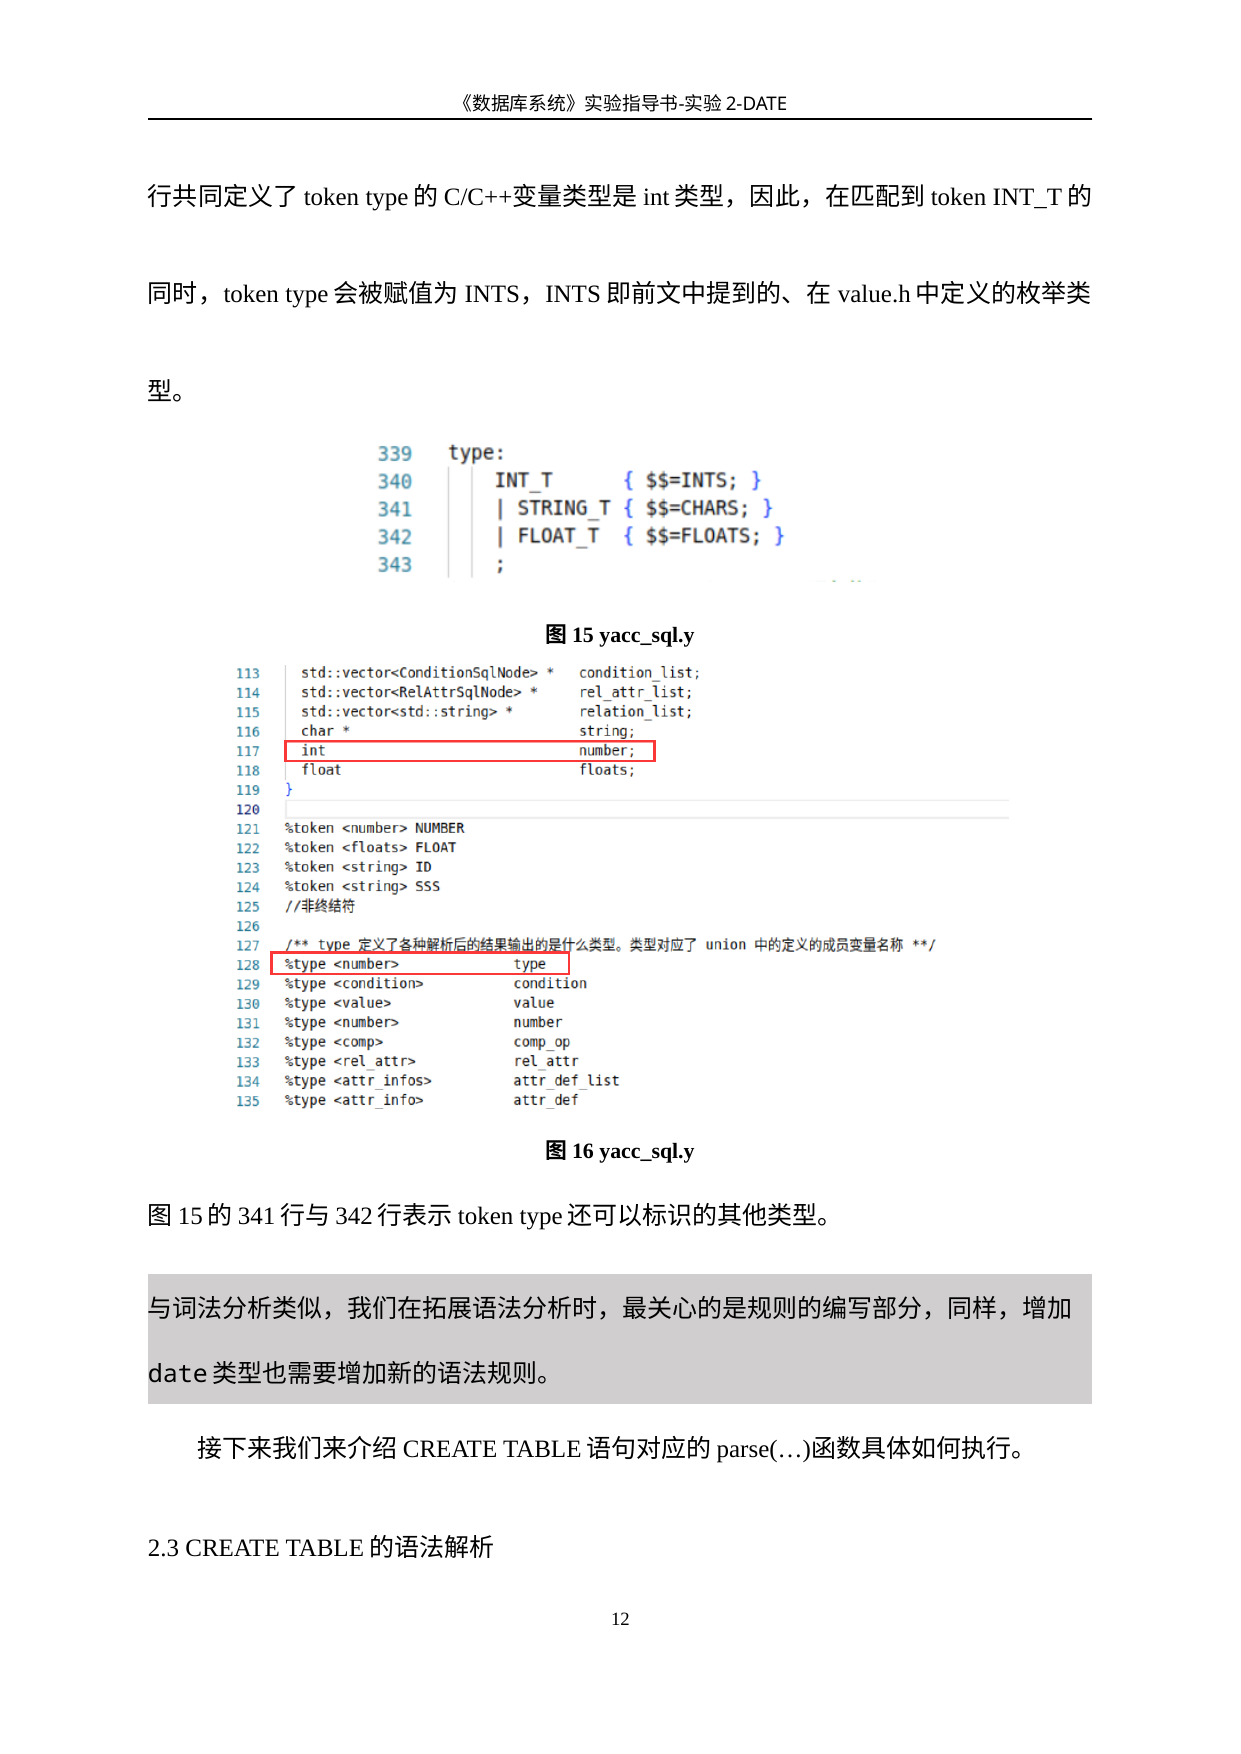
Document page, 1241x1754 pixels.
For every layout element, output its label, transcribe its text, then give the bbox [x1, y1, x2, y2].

text CREATE TABLE的语法解析 [148, 1513, 1092, 1578]
text 图15 yacc_sql.y [148, 617, 1092, 649]
text 与词法分析类似，我们在拓展语法分析时，最关心的是规则的编写部分，同样，增加date类型也需要增加新的语法规则。 [148, 1274, 1092, 1404]
picture [231, 665, 1009, 1109]
text 图16 yacc_sql.y [148, 1133, 1092, 1165]
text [148, 162, 1092, 422]
text 接下来我们来介绍CREATE TABLE语句对应的parse(…)函数具体如何执行。 [148, 1414, 1092, 1479]
picture [363, 440, 877, 582]
text 图15的341行与342行表示token type还可以标识的其他类型。 [148, 1181, 1092, 1246]
